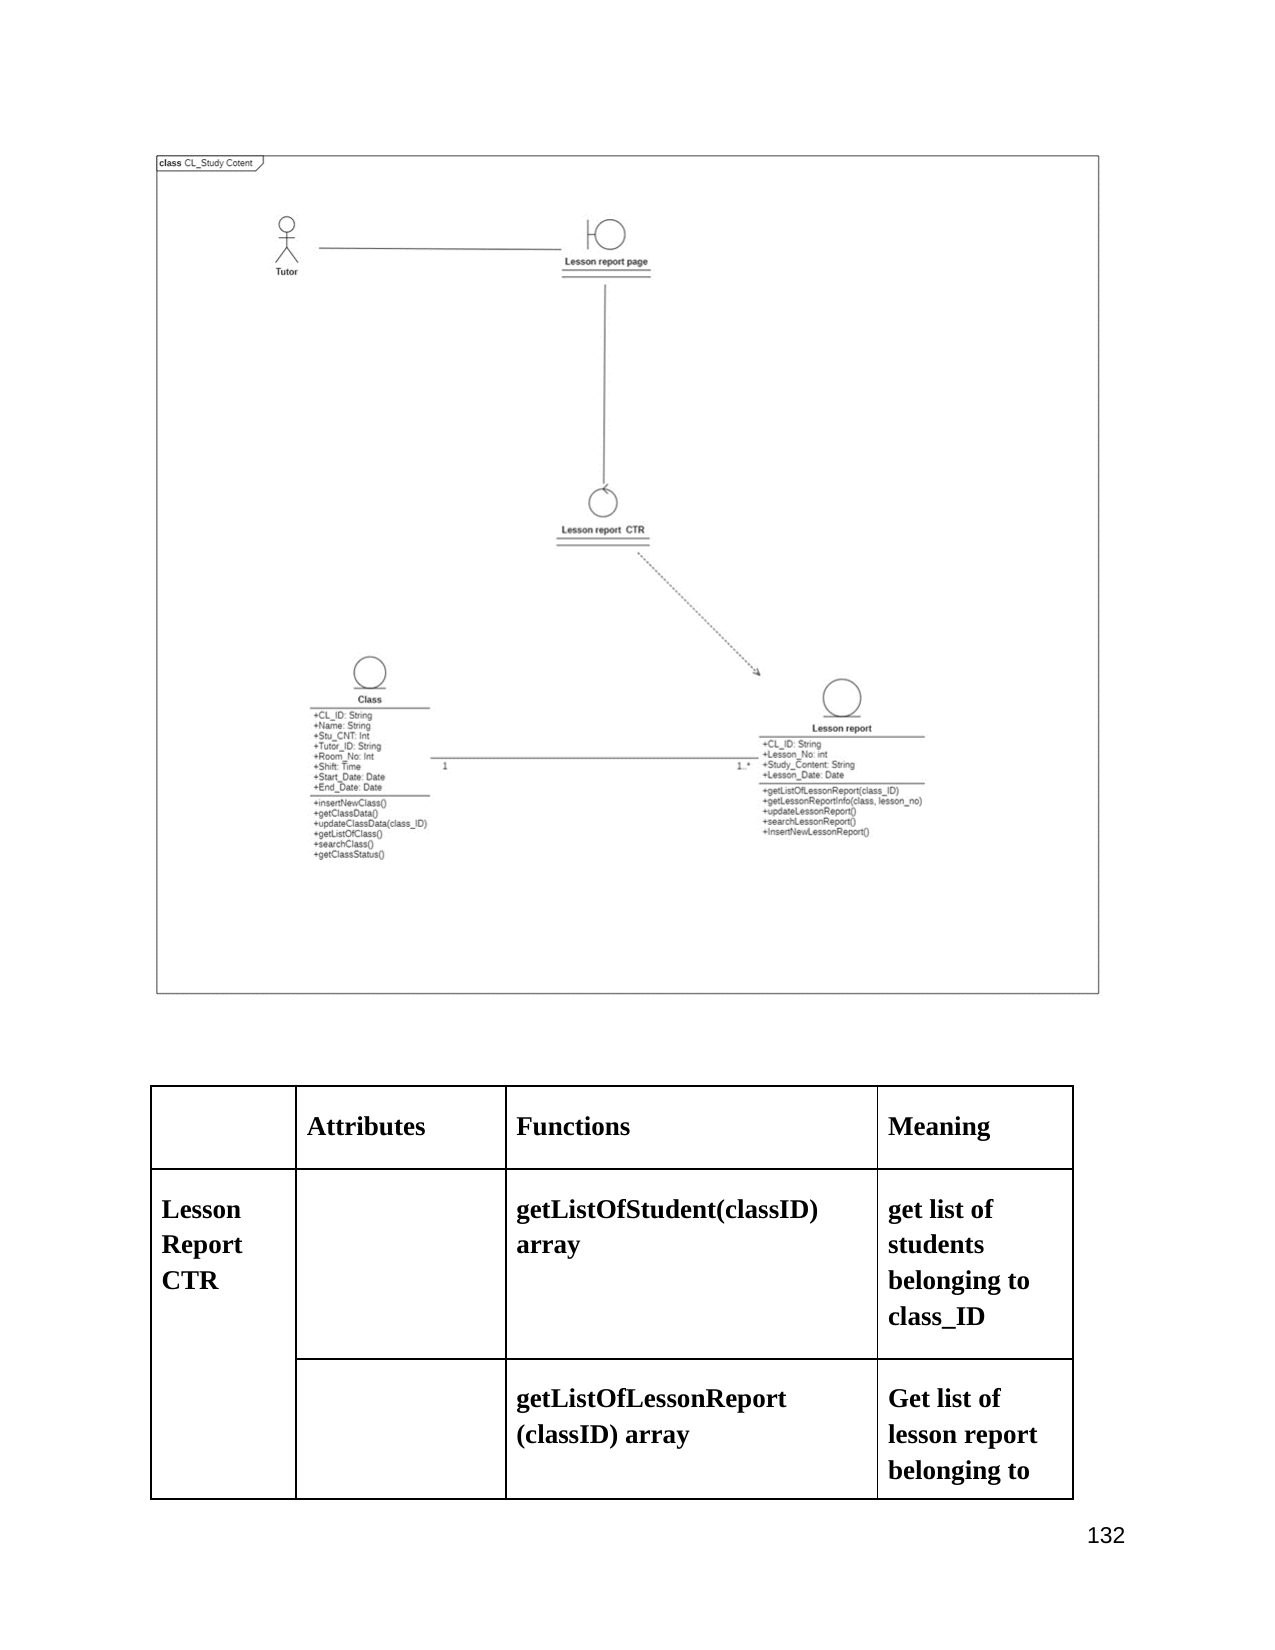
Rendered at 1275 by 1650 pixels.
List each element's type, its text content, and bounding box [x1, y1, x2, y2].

table_cell get list of students belonging to class_ID [878, 1170, 1072, 1358]
table_header Attributes [297, 1087, 505, 1168]
table_header Meaning [878, 1087, 1072, 1168]
table_header Functions [507, 1087, 877, 1168]
table_cell [297, 1360, 505, 1498]
table_cell getListOfStudent(classID) array [507, 1170, 877, 1358]
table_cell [507, 1360, 877, 1498]
table_cell Lesson Report CTR [152, 1170, 295, 1498]
table_header [152, 1087, 295, 1168]
table_cell [297, 1170, 505, 1358]
picture [150, 150, 1125, 1021]
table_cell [878, 1360, 1072, 1498]
